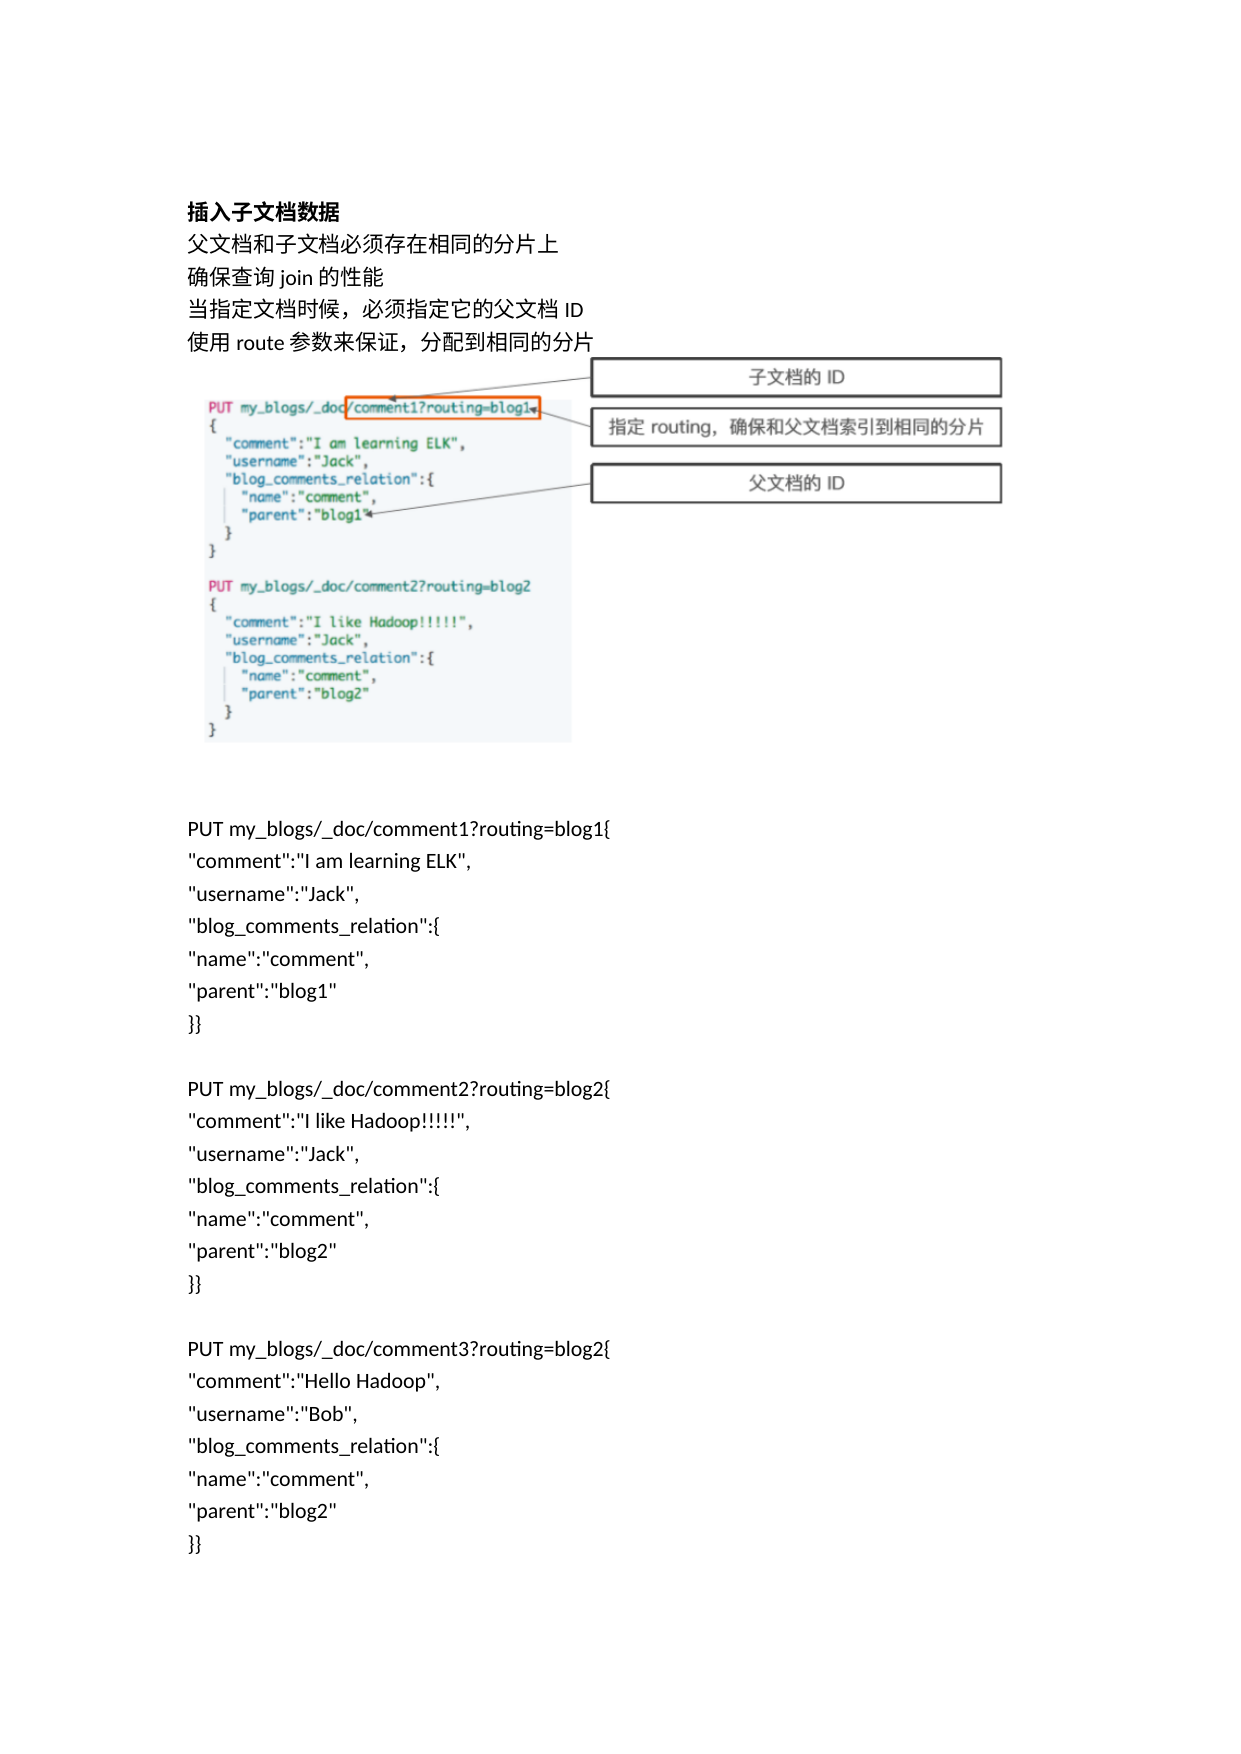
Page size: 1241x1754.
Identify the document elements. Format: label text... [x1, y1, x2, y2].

list 插入子文档数据 [187, 194, 1053, 227]
picture [187, 357, 1053, 782]
list PUT my_blogs/_doc/comment2?routing=blog2{ [187, 1072, 1053, 1104]
list "name":"comment", [187, 1202, 1053, 1234]
list "blog_comments_relation":{ [187, 1429, 1053, 1462]
list "parent":"blog2" [187, 1234, 1053, 1267]
list "comment":"I like Hadoop!!!!!", [187, 1104, 1053, 1137]
list "name":"comment", [187, 942, 1053, 974]
list 父文档和子文档必须存在相同的分片上 [187, 227, 1053, 259]
list "username":"Jack", [187, 877, 1053, 909]
list }} [187, 1007, 1053, 1039]
list "parent":"blog1" [187, 974, 1053, 1007]
list }} [187, 1267, 1053, 1299]
list "blog_comments_relation":{ [187, 909, 1053, 942]
list "blog_comments_relation":{ [187, 1169, 1053, 1202]
list PUT my_blogs/_doc/comment3?routing=blog2{ [187, 1332, 1053, 1364]
list 当指定文档时候，必须指定它的父文档 ID [187, 292, 1053, 324]
list PUT my_blogs/_doc/comment1?routing=blog1{ [187, 812, 1053, 844]
list "parent":"blog2" [187, 1494, 1053, 1527]
list 确保查询 join 的性能 [187, 259, 1053, 292]
list "comment":"I am learning ELK", [187, 844, 1053, 877]
list "username":"Bob", [187, 1397, 1053, 1429]
list "name":"comment", [187, 1462, 1053, 1494]
list }} [187, 1527, 1053, 1559]
list 使用 route 参数来保证，分配到相同的分片 [187, 324, 1053, 357]
list "comment":"Hello Hadoop", [187, 1364, 1053, 1397]
list "username":"Jack", [187, 1137, 1053, 1169]
